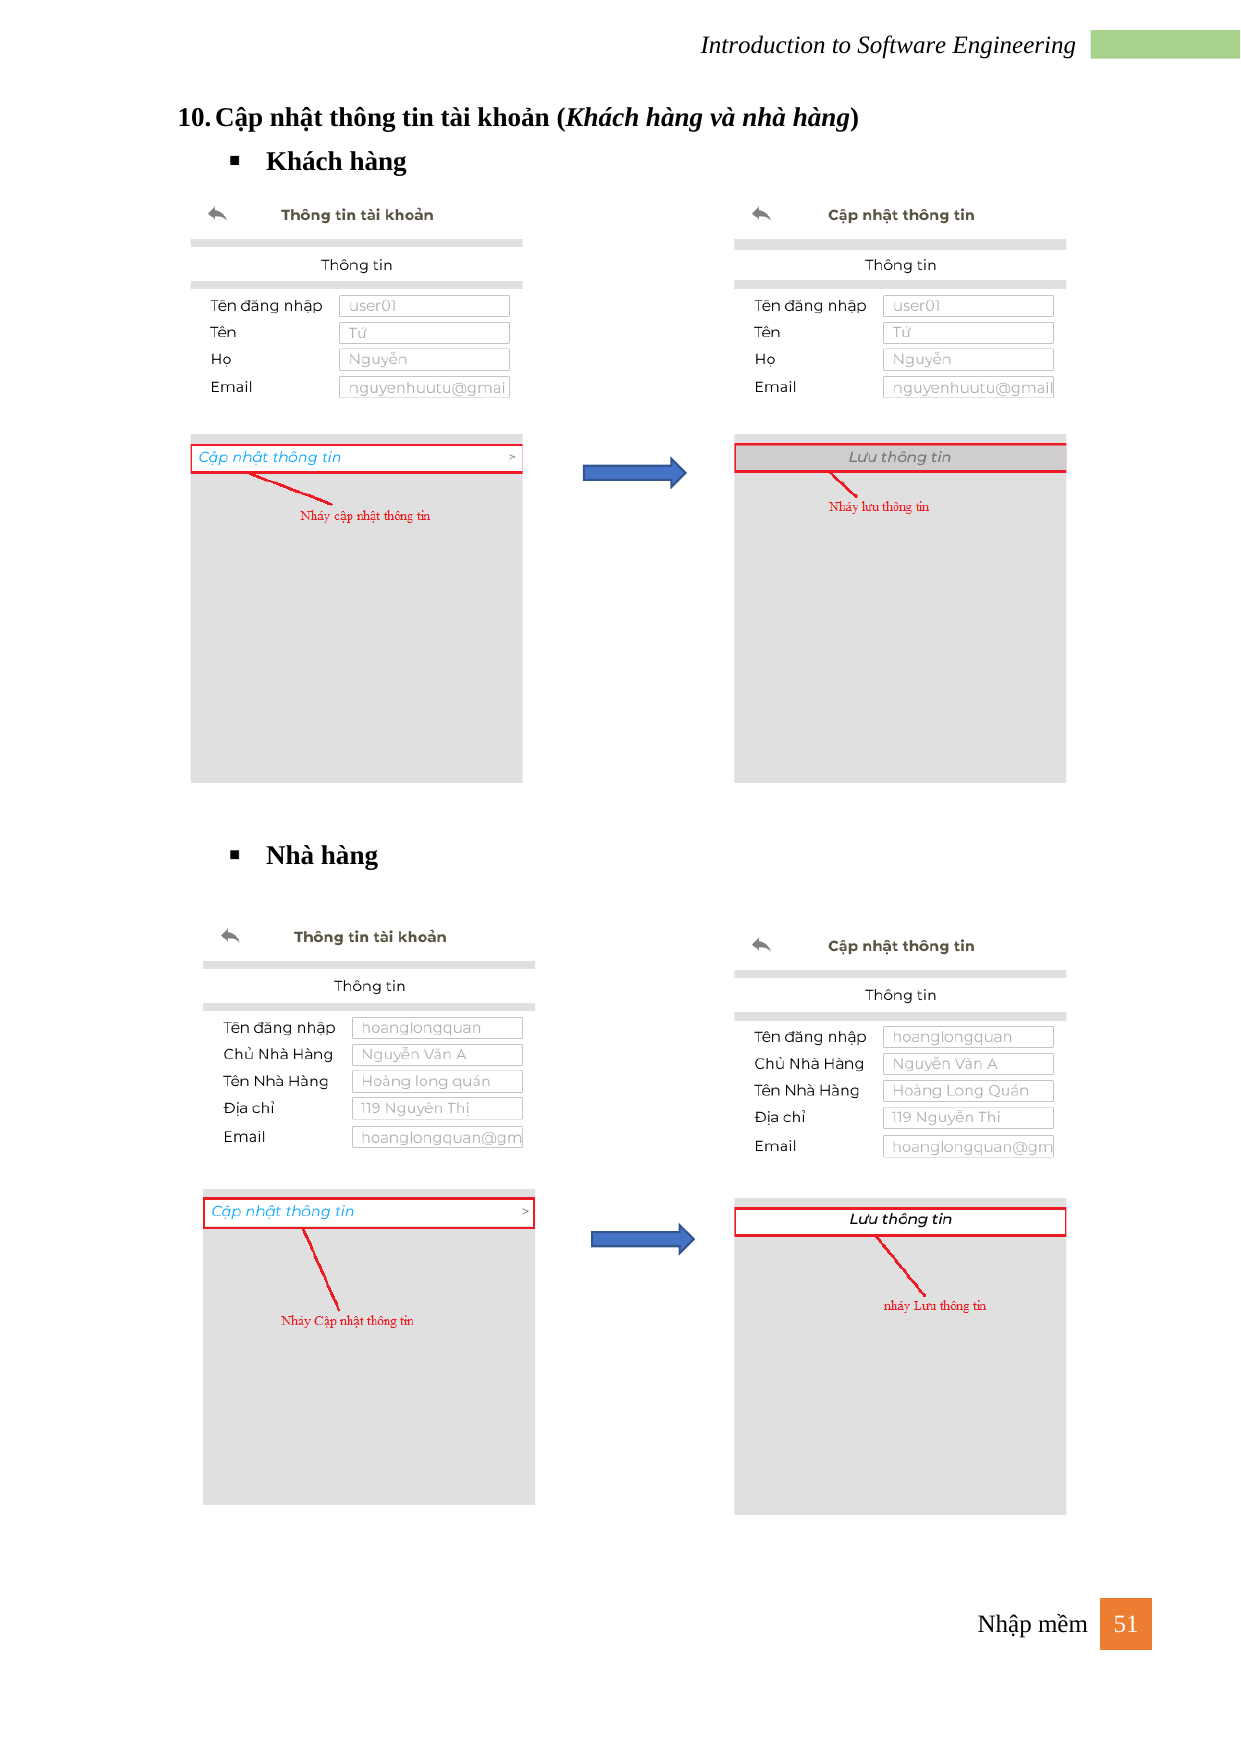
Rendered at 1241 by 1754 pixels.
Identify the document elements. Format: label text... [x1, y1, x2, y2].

picture [190, 192, 523, 783]
picture [203, 914, 536, 1505]
list Khách hàng [228, 145, 1152, 176]
list Cập nhật thông tin tài khoản (Khách hàng và nhà hàng) [177, 101, 1152, 132]
list Nhà hàng [228, 839, 1152, 870]
picture [734, 923, 1067, 1515]
picture [734, 192, 1067, 783]
